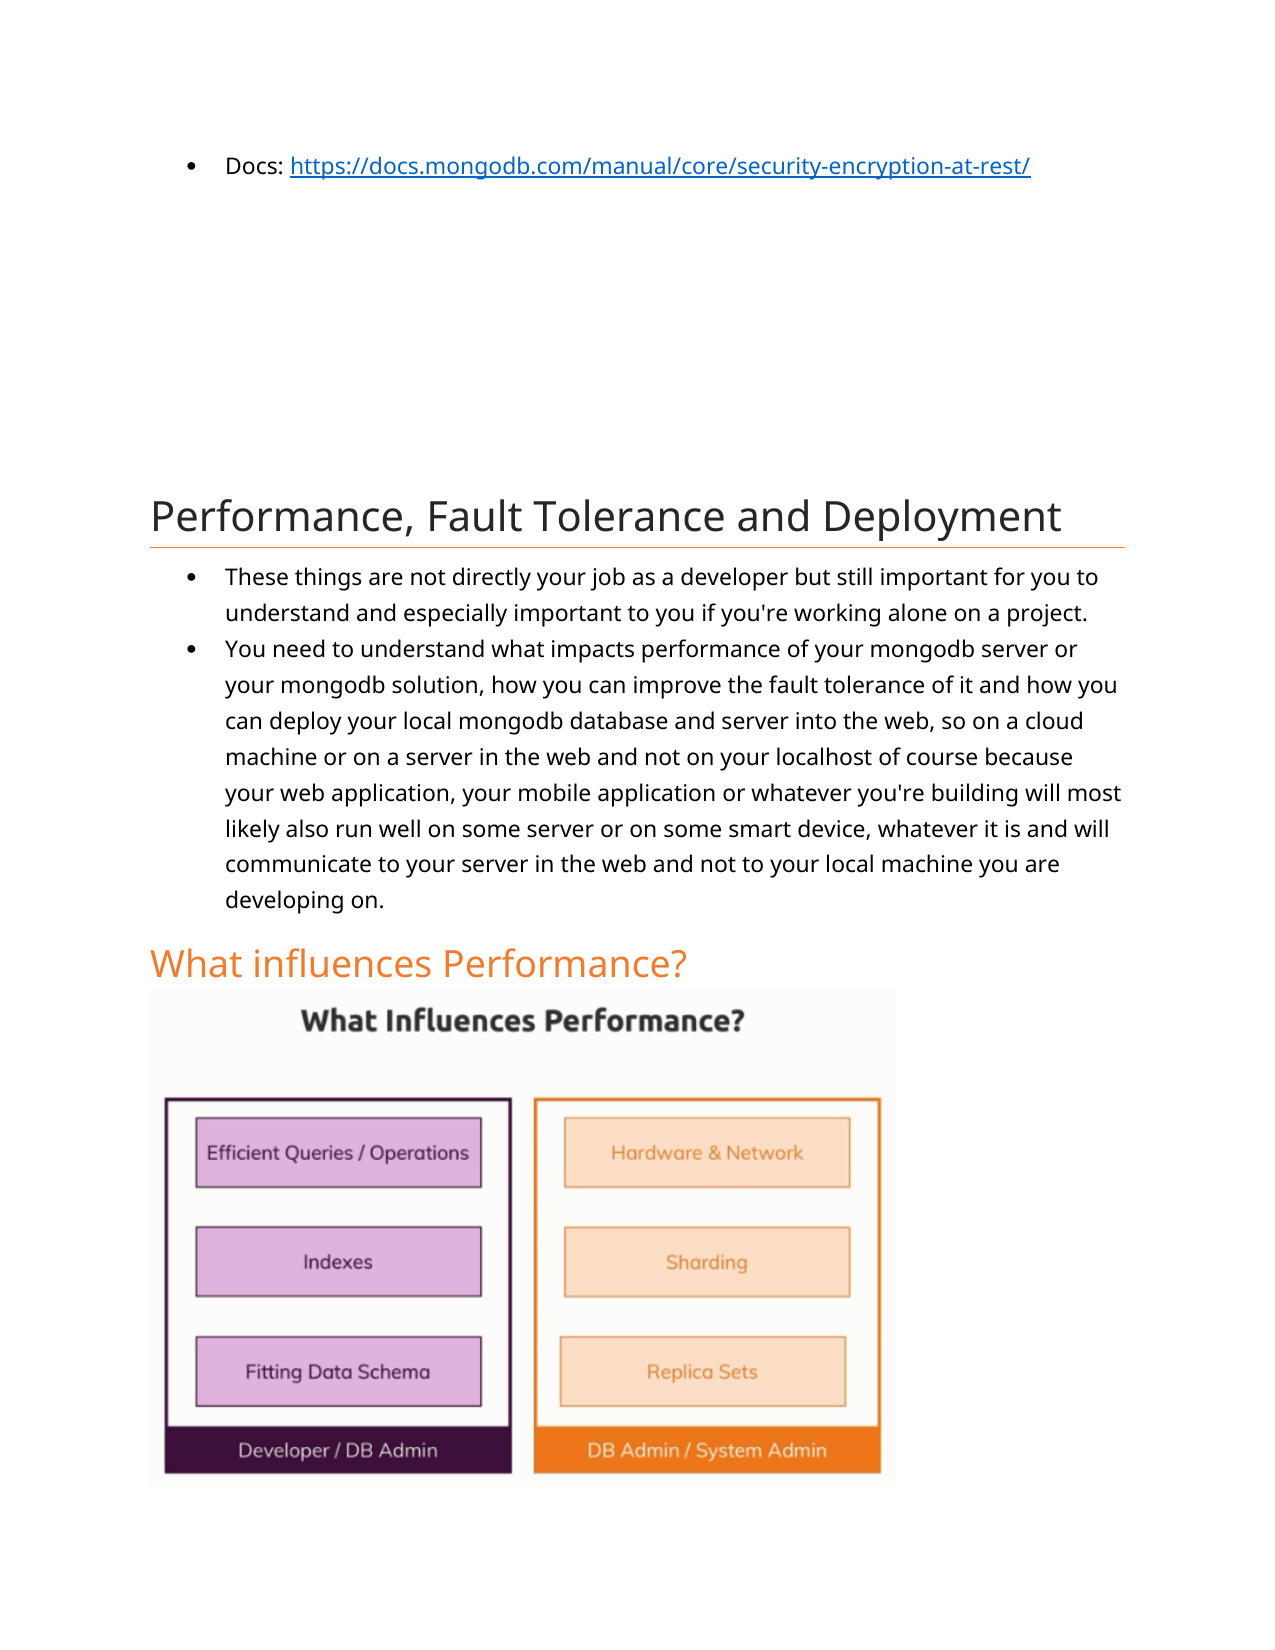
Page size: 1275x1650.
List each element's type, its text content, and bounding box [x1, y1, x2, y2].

picture [150, 988, 897, 1486]
list Docs: https://docs.mongodb.com/manual/core/security-encryption-at-rest/ [187, 150, 1125, 181]
list You need to understand what impacts performance of your mongodb server or your mongodb solution, how you can improve the fault tolerance of it and how you can deploy your local mongodb database and server into the web, so on a cloud machine or on a server in the web and not on your localhost of course because your web application, your mobile application or whatever you're building will most likely also run well on some server or on some smart device, whatever it is and will communicate to your server in the web and not to your local machine you are developing on. [187, 633, 1125, 916]
subtitle Performance, Fault Tolerance and Deployment [150, 486, 1125, 547]
list These things are not directly your job as a developer but still important for you to understand and especially important to you if you're working alone on a project. [187, 561, 1125, 628]
subtitle What influences Performance? [150, 937, 1125, 988]
